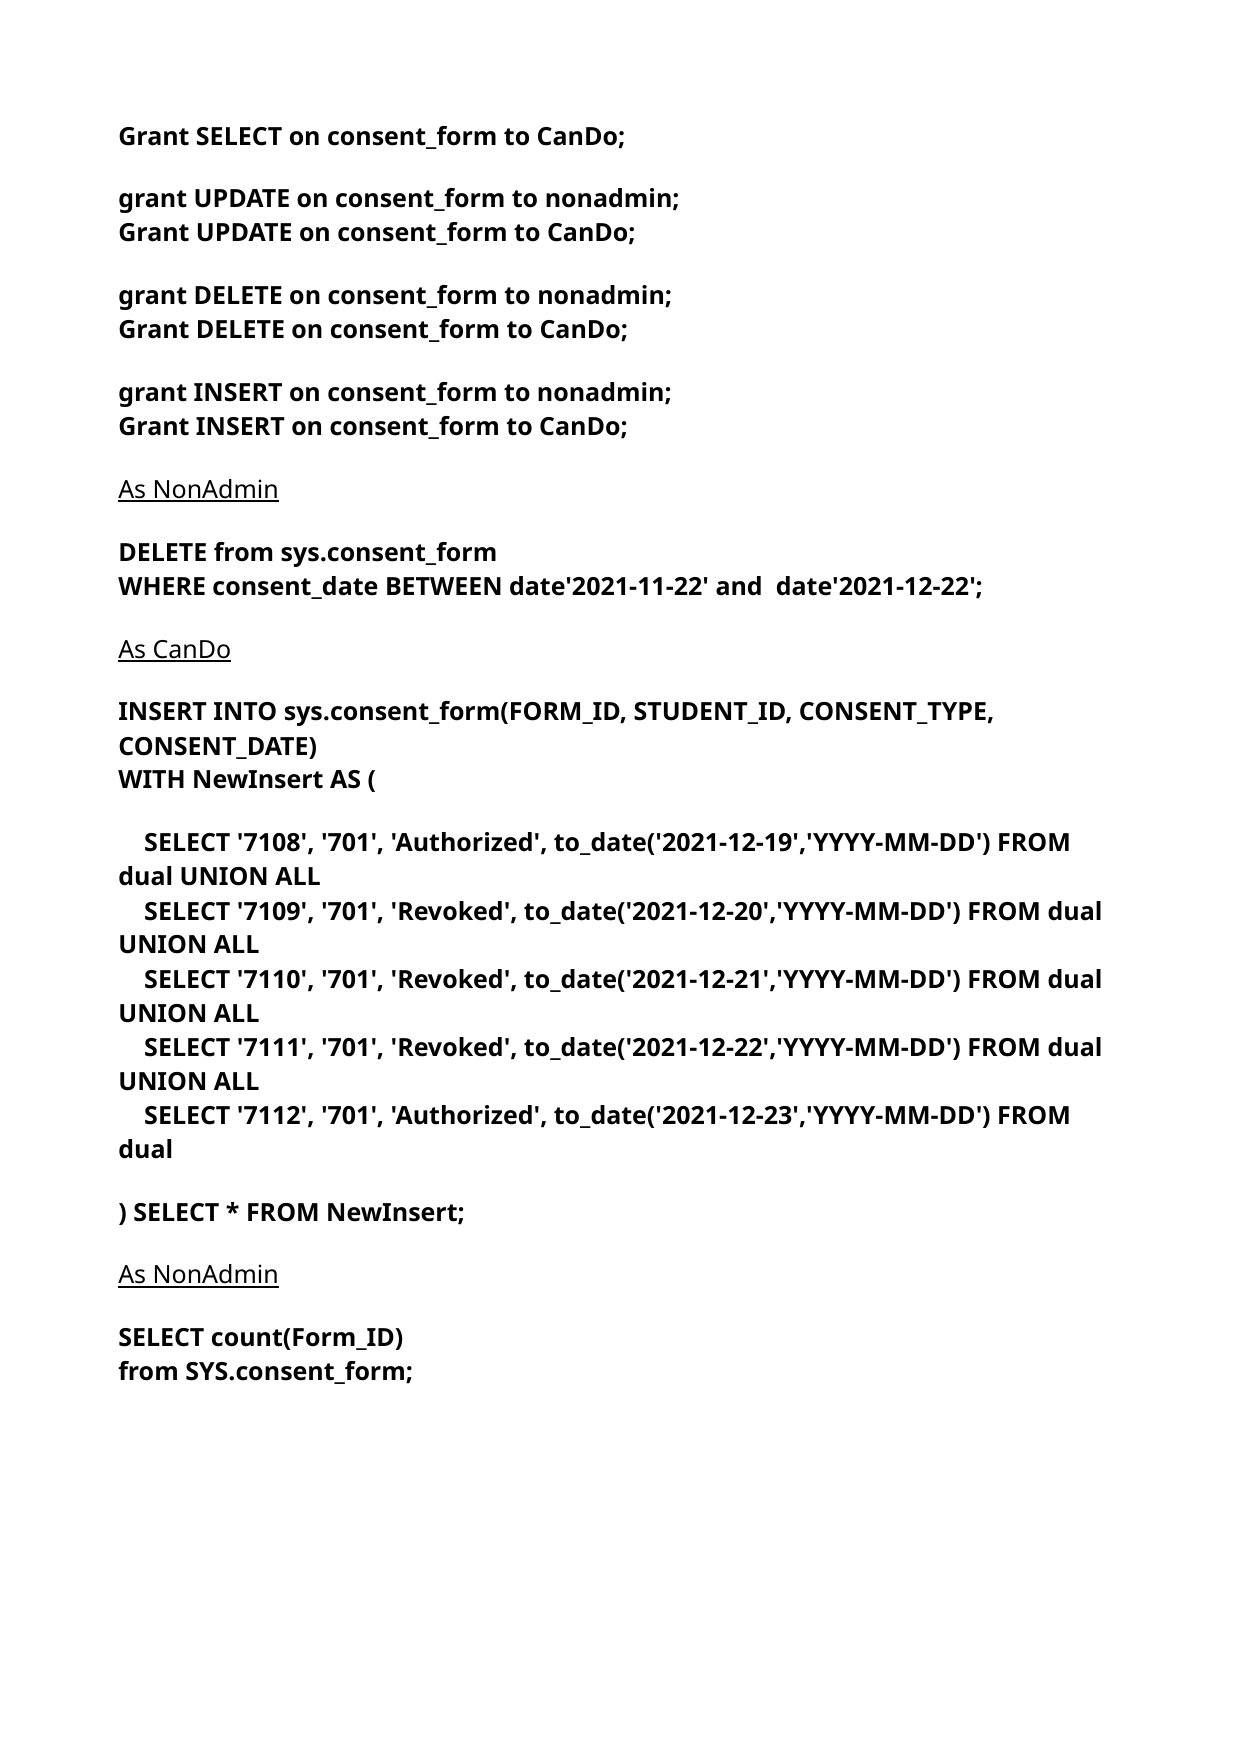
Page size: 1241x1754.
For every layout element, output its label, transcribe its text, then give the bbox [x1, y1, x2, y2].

text Grant SELECT on consent_form to CanDo; [118, 118, 1122, 152]
text grant DELETE on consent_form to nonadmin; [118, 278, 1122, 312]
text SELECT '7112', '701', 'Authorized', to_date('2021-12-23','YYYY-MM-DD') FROM dual [118, 1097, 1122, 1166]
text SELECT count(Form_ID) [118, 1320, 1122, 1354]
text SELECT '7109', '701', 'Revoked', to_date('2021-12-20','YYYY-MM-DD') FROM dual UNION ALL [118, 893, 1122, 961]
text INSERT INTO sys.consent_form(FORM_ID, STUDENT_ID, CONSENT_TYPE, CONSENT_DATE) [118, 694, 1122, 762]
text SELECT '7110', '701', 'Revoked', to_date('2021-12-21','YYYY-MM-DD') FROM dual UNION ALL [118, 961, 1122, 1029]
text As CanDo [118, 631, 1122, 665]
text from SYS.consent_form; [118, 1354, 1122, 1388]
text SELECT '7108', '701', 'Authorized', to_date('2021-12-19','YYYY-MM-DD') FROM dual UNION ALL [118, 825, 1122, 893]
text Grant DELETE on consent_form to CanDo; [118, 312, 1122, 346]
text grant INSERT on consent_form to nonadmin; [118, 375, 1122, 409]
text Grant UPDATE on consent_form to CanDo; [118, 215, 1122, 249]
text WITH NewInsert AS ( [118, 762, 1122, 796]
text SELECT '7111', '701', 'Revoked', to_date('2021-12-22','YYYY-MM-DD') FROM dual UNION ALL [118, 1029, 1122, 1097]
text ) SELECT * FROM NewInsert; [118, 1194, 1122, 1228]
text Grant INSERT on consent_form to CanDo; [118, 409, 1122, 443]
text grant UPDATE on consent_form to nonadmin; [118, 181, 1122, 215]
text WHERE consent_date BETWEEN date'2021-11-22' and date'2021-12-22'; [118, 568, 1122, 602]
text As NonAdmin [118, 1257, 1122, 1291]
text As NonAdmin [118, 472, 1122, 506]
text DELETE from sys.consent_form [118, 534, 1122, 568]
